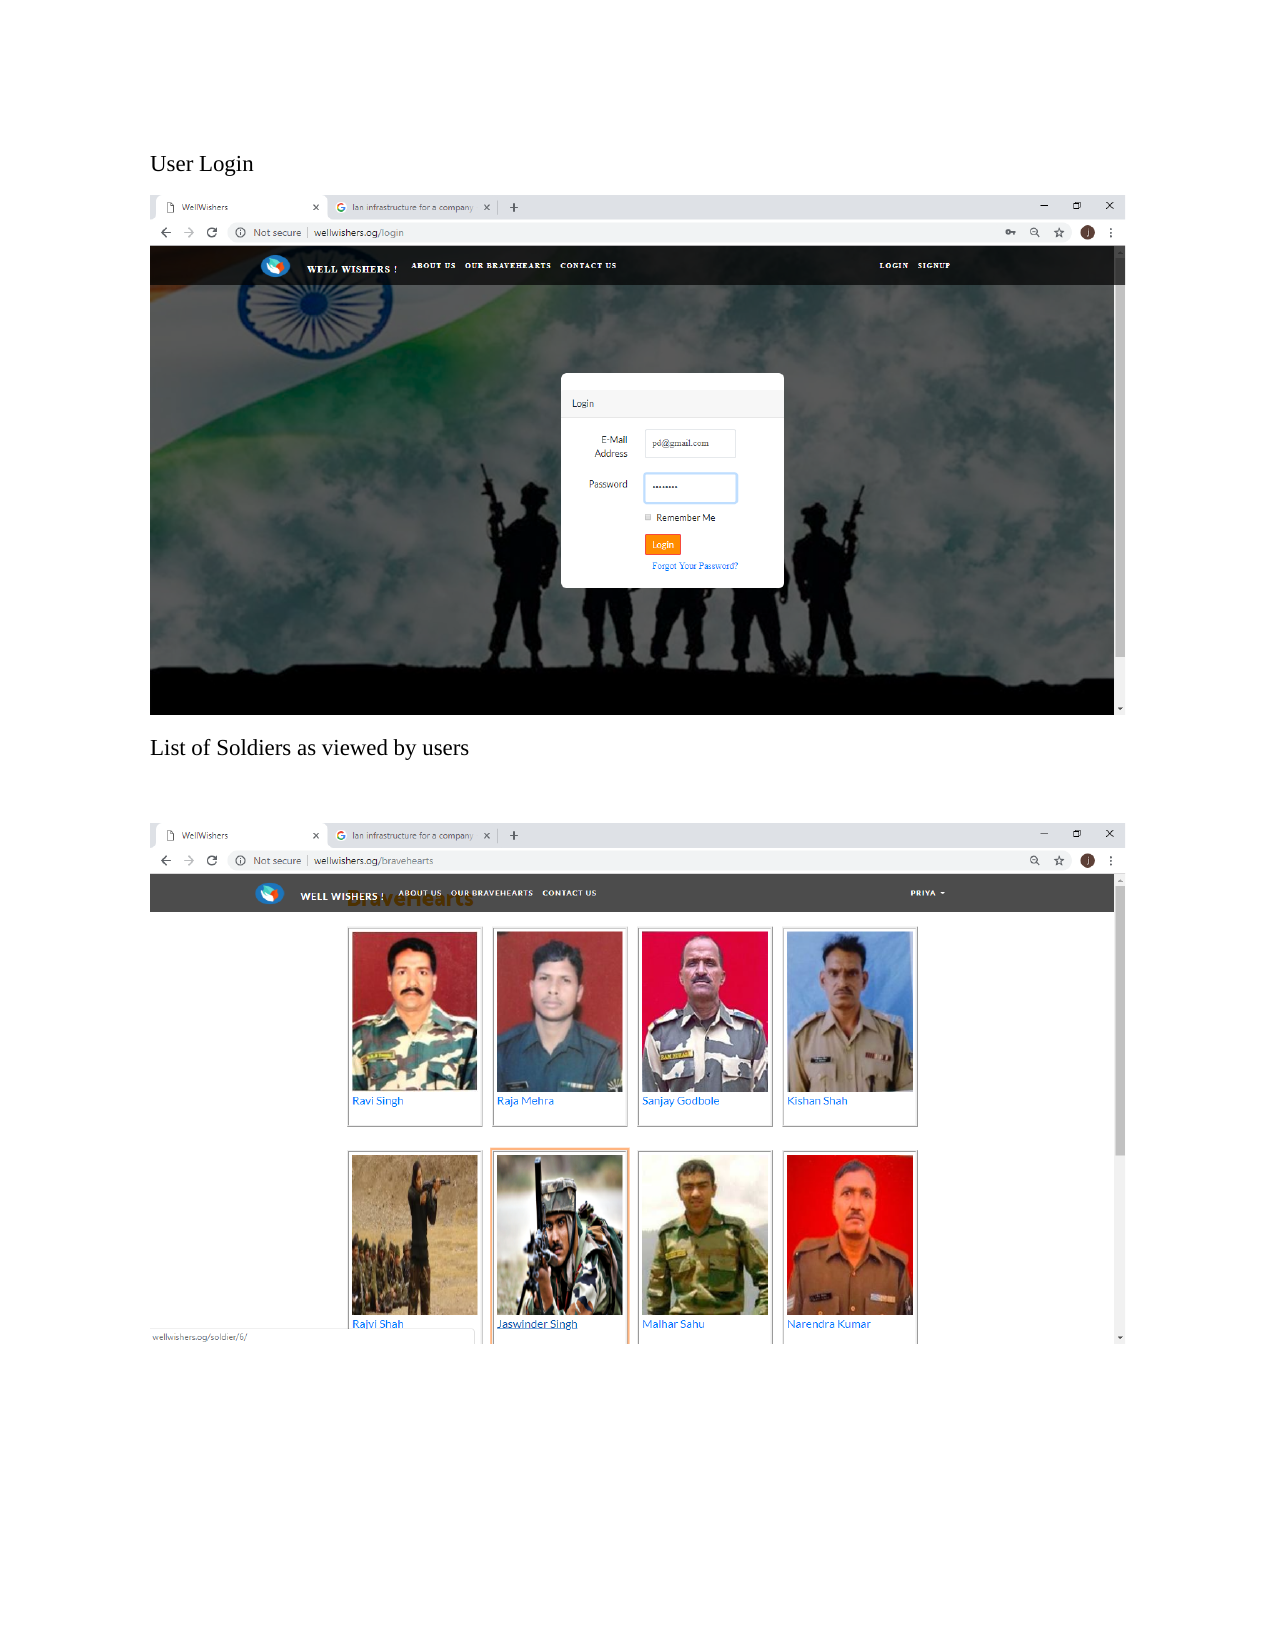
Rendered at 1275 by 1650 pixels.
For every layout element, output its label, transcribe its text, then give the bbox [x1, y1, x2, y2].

picture [150, 823, 1125, 1344]
text List of Soldiers as viewed by users [150, 733, 1125, 760]
picture [150, 195, 1125, 715]
text User Login [150, 150, 1125, 176]
